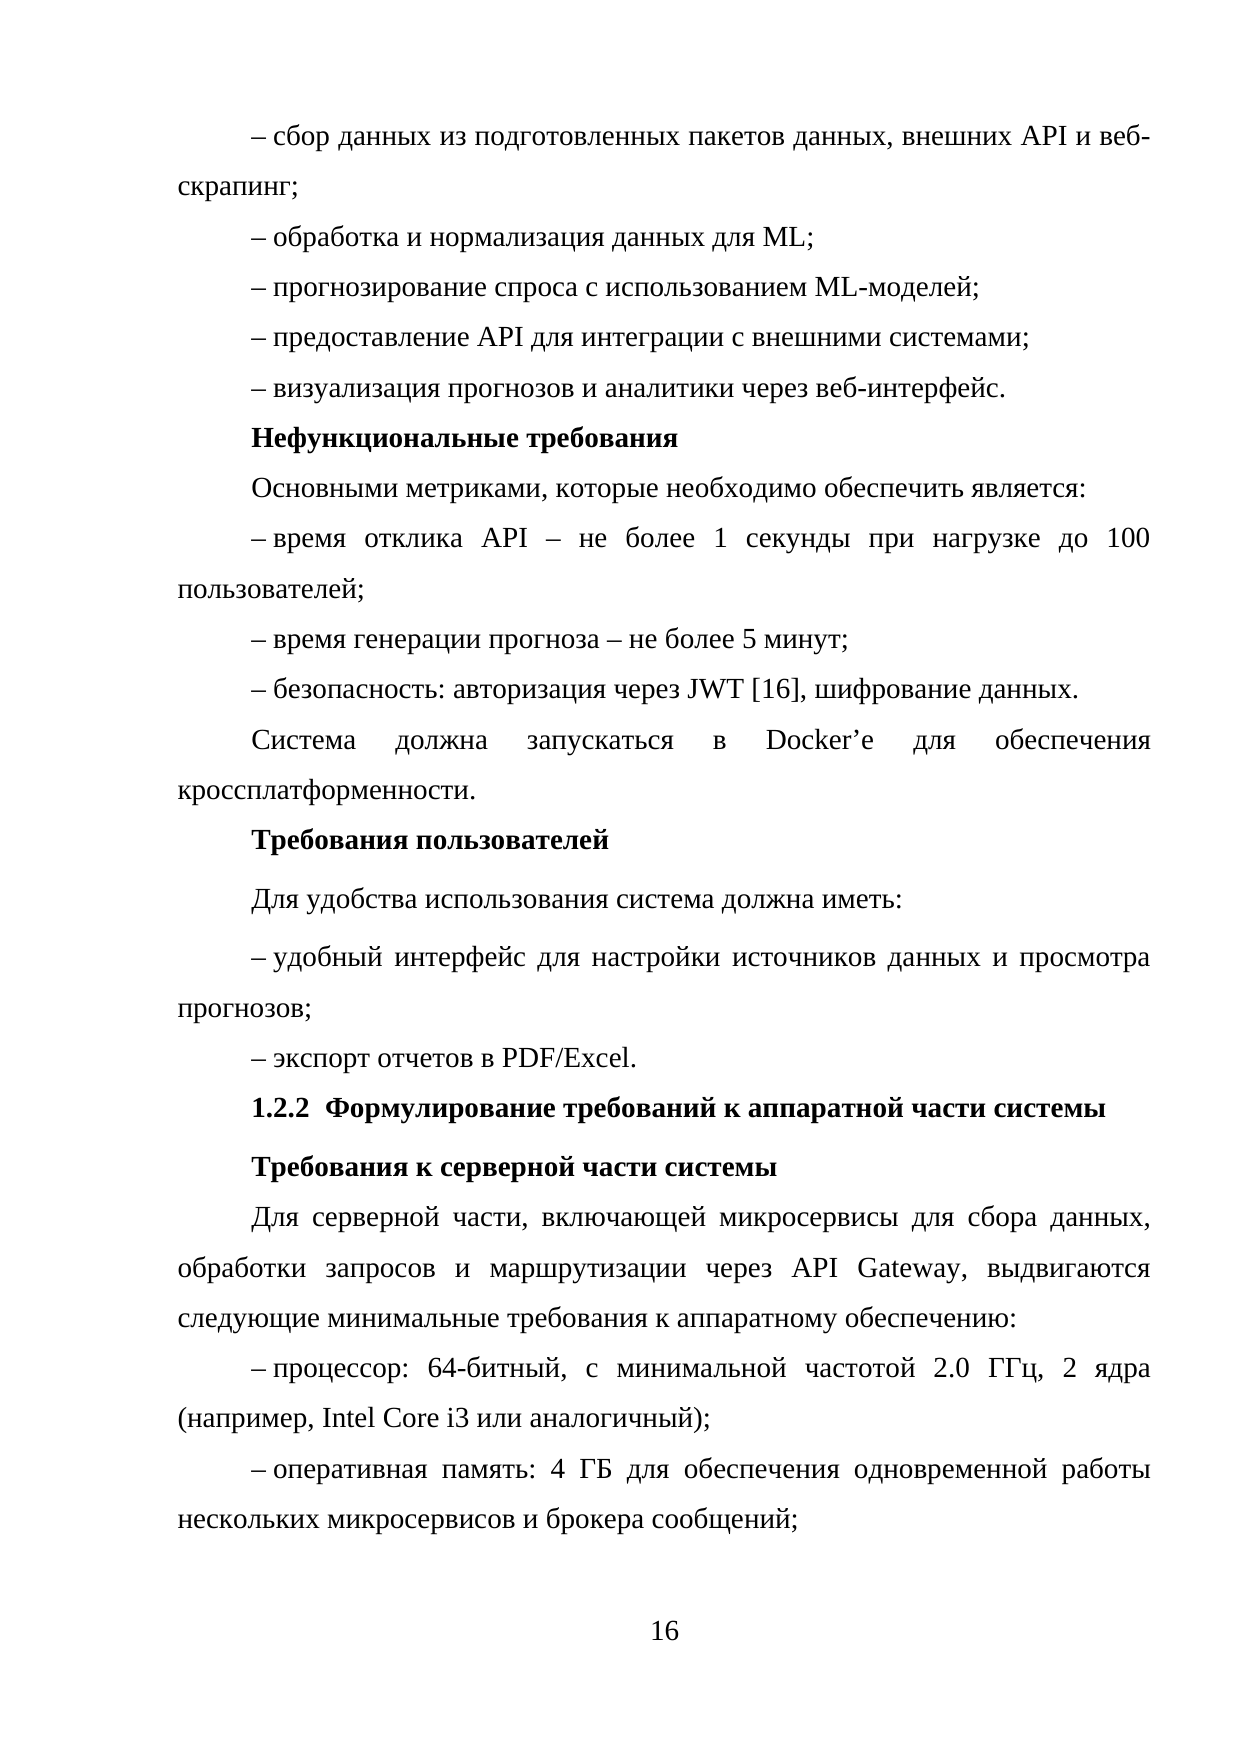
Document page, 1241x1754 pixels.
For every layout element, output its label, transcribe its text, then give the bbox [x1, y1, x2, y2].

text удобный интерфейс для настройки источников данных и просмотра прогнозов; [177, 939, 1152, 1023]
text Основными метриками, которые необходимо обеспечить является: [177, 470, 1152, 504]
text безопасность: авторизация через JWT [16], шифрование данных. [177, 672, 1152, 705]
text оперативная память: 4 ГБ для обеспечения одновременной работы нескольких микросервисов и брокера сообщений; [177, 1451, 1152, 1535]
text процессор: 64-битный, с минимальной частотой 2.0 ГГц, 2 ядра (например, Intel Core i3 или аналогичный); [177, 1350, 1152, 1434]
text Для серверной части, включающей микросервисы для сбора данных, обработки запросов и маршрутизации через API Gateway, выдвигаются следующие минимальные требования к аппаратному обеспечению: [177, 1199, 1152, 1333]
text Система должна запускаться в Docker’е для обеспечения кроссплатформенности. [177, 722, 1152, 806]
text время генерации прогноза – не более 5 минут; [177, 621, 1152, 655]
text прогнозирование спроса с использованием ML-моделей; [177, 269, 1152, 303]
text Формулирование требований к аппаратной части системы [177, 1091, 1152, 1124]
text время отклика API – не более 1 секунды при нагрузке до 100 пользователей; [177, 521, 1152, 604]
text обработка и нормализация данных для ML; [177, 219, 1152, 252]
text предоставление API для интеграции с внешними системами; [177, 319, 1152, 353]
text Требования к серверной части системы [177, 1149, 1152, 1183]
text визуализация прогнозов и аналитики через веб-интерфейс. [177, 370, 1152, 403]
text экспорт отчетов в PDF/Excel. [177, 1040, 1152, 1074]
text сбор данных из подготовленных пакетов данных, внешних API и веб-скрапинг; [177, 118, 1152, 202]
list Требования пользователей [251, 822, 1152, 856]
list Для удобства использования система должна иметь: [251, 881, 1152, 914]
text Нефункциональные требования [177, 420, 1152, 453]
